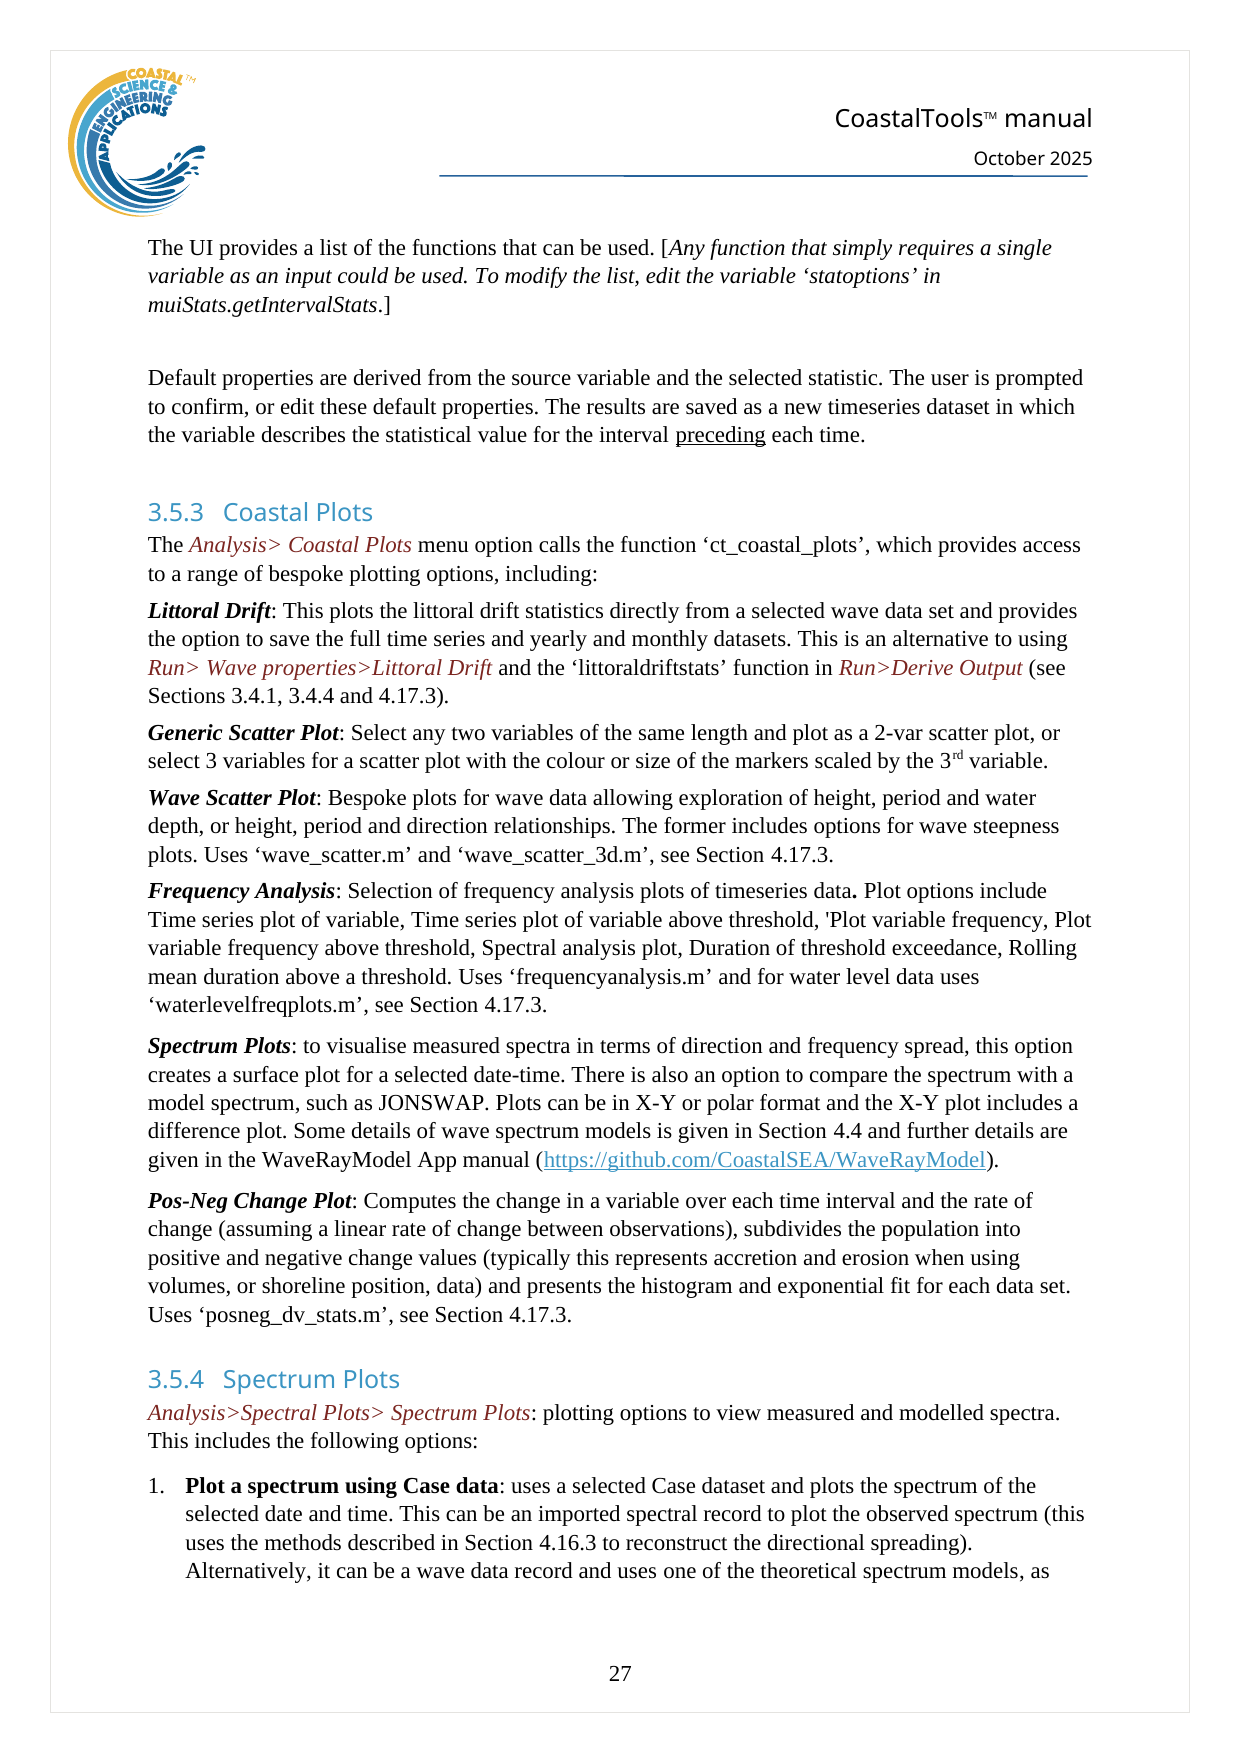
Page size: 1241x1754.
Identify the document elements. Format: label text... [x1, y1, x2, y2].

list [148, 1472, 1093, 1584]
text Default properties are derived from the source variable and the selected statistic. The user is prompted to confirm, or edit these default properties. The results are saved as a new timeseries dataset in which the variable describes the statistical value for the interval preceding each time. [148, 364, 1093, 447]
text Frequency Analysis: Selection of frequency analysis plots of timeseries data. Plot options include Time series plot of variable, Time series plot of variable above threshold, 'Plot variable frequency, Plot variable frequency above threshold, Spectral analysis plot, Duration of threshold exceedance, Rolling mean duration above a threshold. Uses ‘frequencyanalysis.m’ and for water level data uses ‘waterlevelfreqplots.m’, see Section 4.17.3. [148, 878, 1093, 1018]
text Pos-Neg Change Plot: Computes the change in a variable over each time interval and the rate of change (assuming a linear rate of change between observations), subdivides the population into positive and negative change values (typically this represents accretion and erosion when using volumes, or shoreline position, data) and presents the histogram and exponential fit for each data set. Uses ‘posneg_dv_stats.m’, see Section 4.17.3. [148, 1187, 1093, 1327]
text Wave Scatter Plot: Bespoke plots for wave data allowing exploration of height, period and water depth, or height, period and direction relationships. The former includes options for wave steepness plots. Uses ‘wave_scatter.m’ and ‘wave_scatter_3d.m’, see Section 4.17.3. [148, 784, 1093, 867]
text The UI provides a list of the functions that can be used. [Any function that simply requires a single variable as an input could be used. To modify the list, edit the variable ‘statoptions’ in muiStats.getIntervalStats.] [148, 234, 1093, 317]
text The Analysis> Coastal Plots menu option calls the function ‘ct_coastal_plots’, which provides access to a range of bespoke plotting options, including: [148, 531, 1093, 586]
subtitle Coastal Plots [148, 495, 1093, 529]
text Littoral Drift: This plots the littoral drift statistics directly from a selected wave data set and provides the option to save the full time series and yearly and monthly datasets. This is an alternative to using Run> Wave properties>Littoral Drift and the ‘littoraldriftstats’ function in Run>Derive Output (see Sections 3.4.1, 3.4.4 and 4.17.3). [148, 597, 1093, 708]
text Analysis>Spectral Plots> Spectrum Plots: plotting options to view measured and modelled spectra. This includes the following options: [148, 1398, 1093, 1453]
text Spectrum Plots: to visualise measured spectra in terms of direction and frequency spread, this option creates a surface plot for a selected date-time. There is also an option to compare the spectrum with a model spectrum, such as JONSWAP. Plots can be in X-Y or polar format and the X-Y plot includes a difference plot. Some details of wave spectrum models is given in Section 4.4 and further details are given in the WaveRayModel App manual (https://github.com/CoastalSEA/WaveRayModel). [148, 1032, 1093, 1172]
subtitle Spectrum Plots [148, 1362, 1093, 1396]
text Generic Scatter Plot: Select any two variables of the same length and plot as a 2-var scatter plot, or select 3 variables for a scatter plot with the colour or size of the markers scaled by the 3rd variable. [148, 719, 1093, 773]
